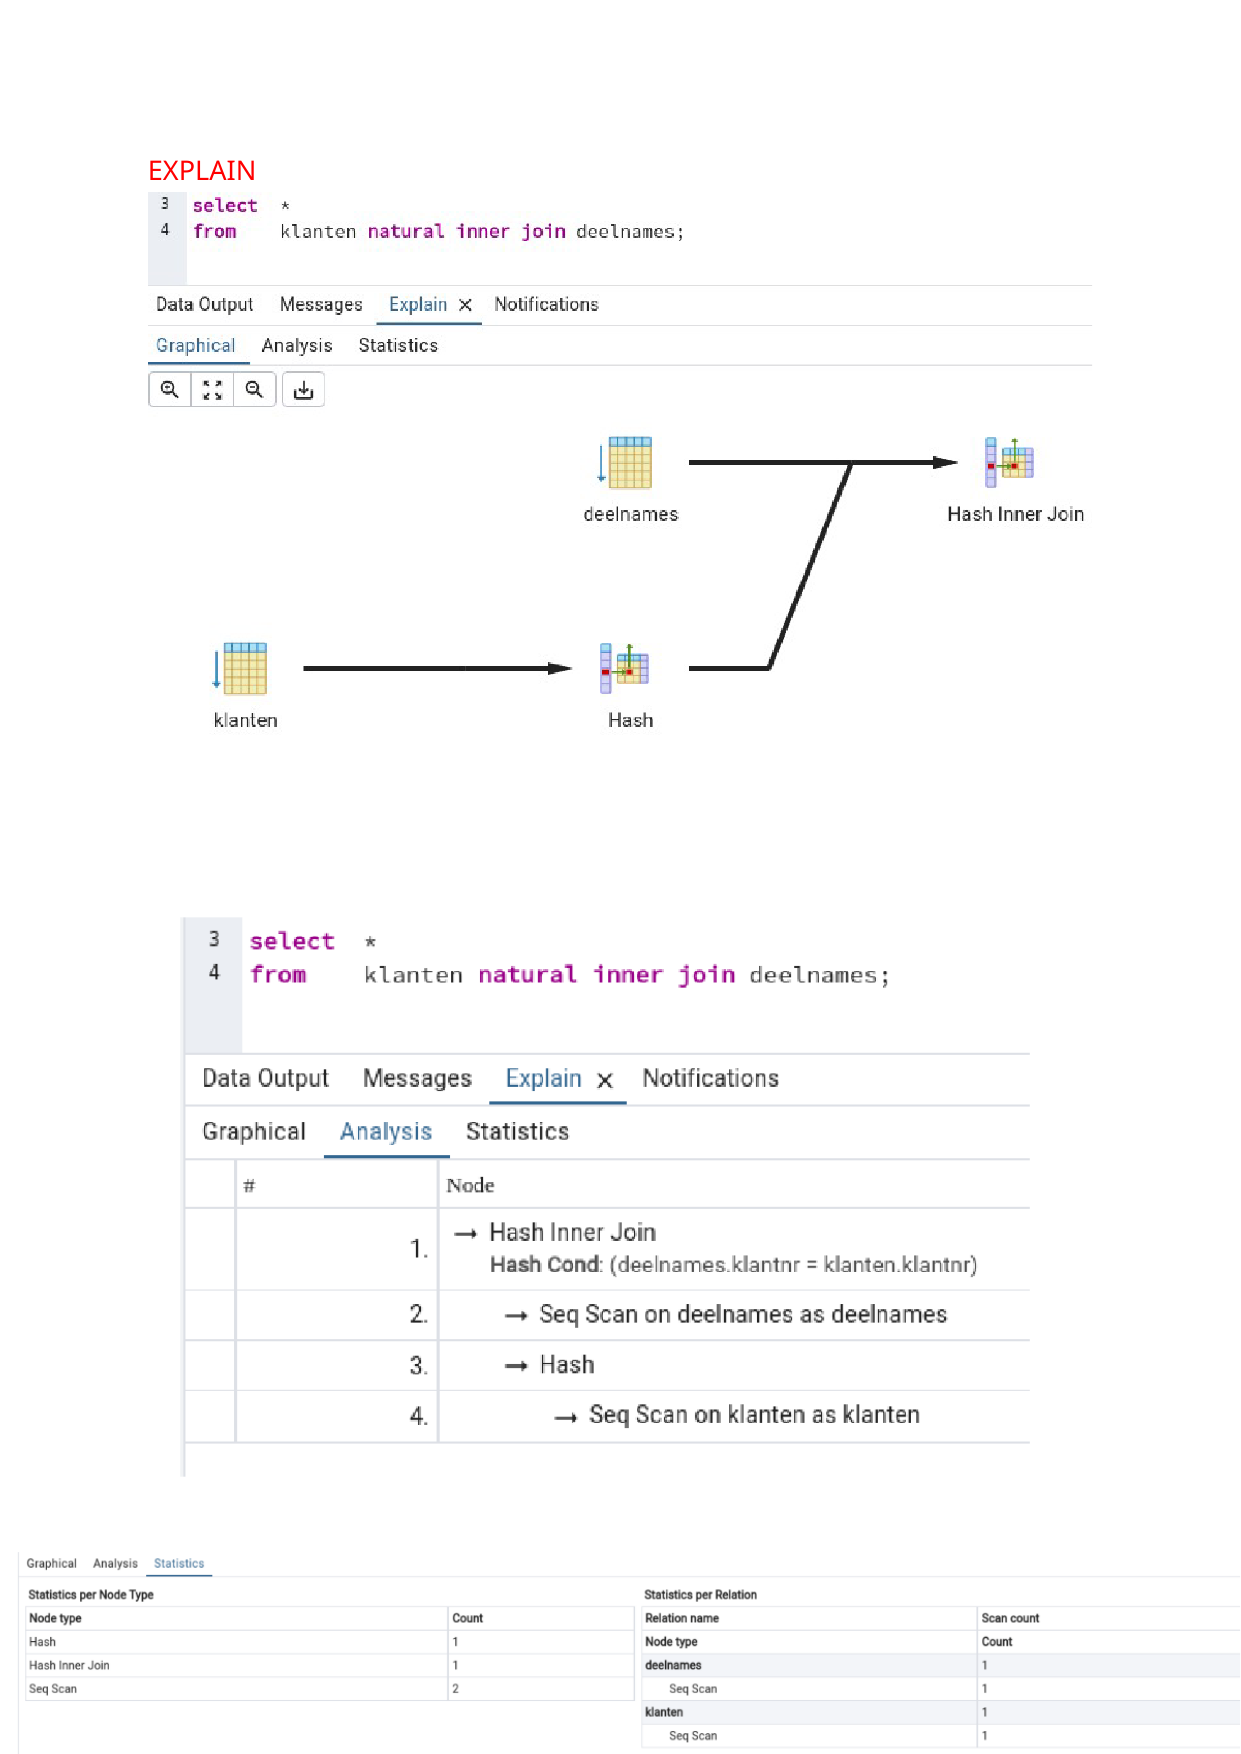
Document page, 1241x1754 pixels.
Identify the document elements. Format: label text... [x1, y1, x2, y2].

picture [17, 907, 1241, 1754]
subtitle EXPLAIN [148, 152, 1093, 189]
picture [147, 192, 1093, 749]
